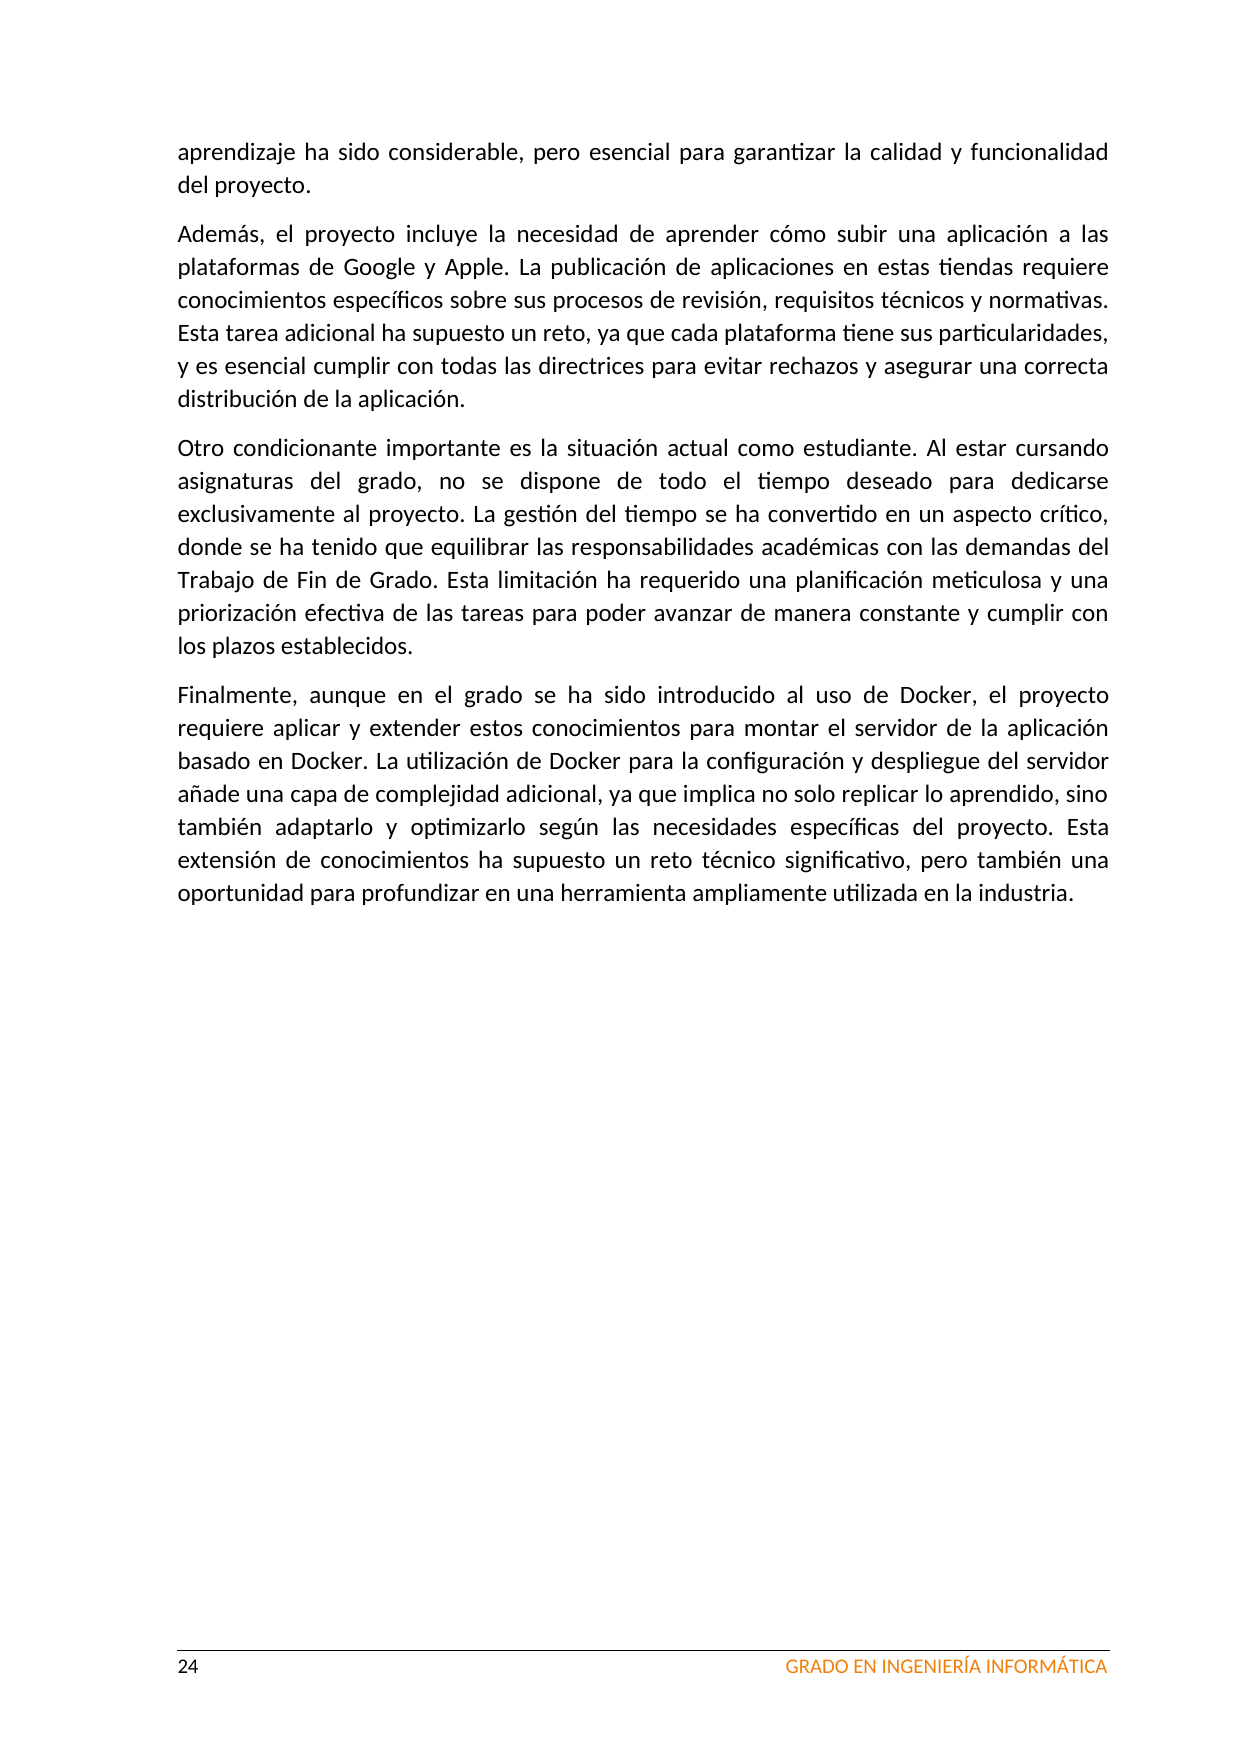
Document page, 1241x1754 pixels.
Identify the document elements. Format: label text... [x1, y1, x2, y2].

text Además, el proyecto incluye la necesidad de aprender cómo subir una aplicación a las plataformas de Google y Apple. La publicación de aplicaciones en estas tiendas requiere conocimientos específicos sobre sus procesos de revisión, requisitos técnicos y normativas. Esta tarea adicional ha supuesto un reto, ya que cada plataforma tiene sus particularidades, y es esencial cumplir con todas las directrices para evitar rechazos y asegurar una correcta distribución de la aplicación. [177, 218, 1110, 413]
text Otro condicionante importante es la situación actual como estudiante. Al estar cursando asignaturas del grado, no se dispone de todo el tiempo deseado para dedicarse exclusivamente al proyecto. La gestión del tiempo se ha convertido en un aspecto crítico, donde se ha tenido que equilibrar las responsabilidades académicas con las demandas del Trabajo de Fin de Grado. Esta limitación ha requerido una planificación meticulosa y una priorización efectiva de las tareas para poder avanzar de manera constante y cumplir con los plazos establecidos. [177, 432, 1110, 661]
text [177, 136, 1110, 199]
text Finalmente, aunque en el grado se ha sido introducido al uso de Docker, el proyecto requiere aplicar y extender estos conocimientos para montar el servidor de la aplicación basado en Docker. La utilización de Docker para la configuración y despliegue del servidor añade una capa de complejidad adicional, ya que implica no solo replicar lo aprendido, sino también adaptarlo y optimizarlo según las necesidades específicas del proyecto. Esta extensión de conocimientos ha supuesto un reto técnico significativo, pero también una oportunidad para profundizar en una herramienta ampliamente utilizada en la industria. [177, 679, 1110, 908]
